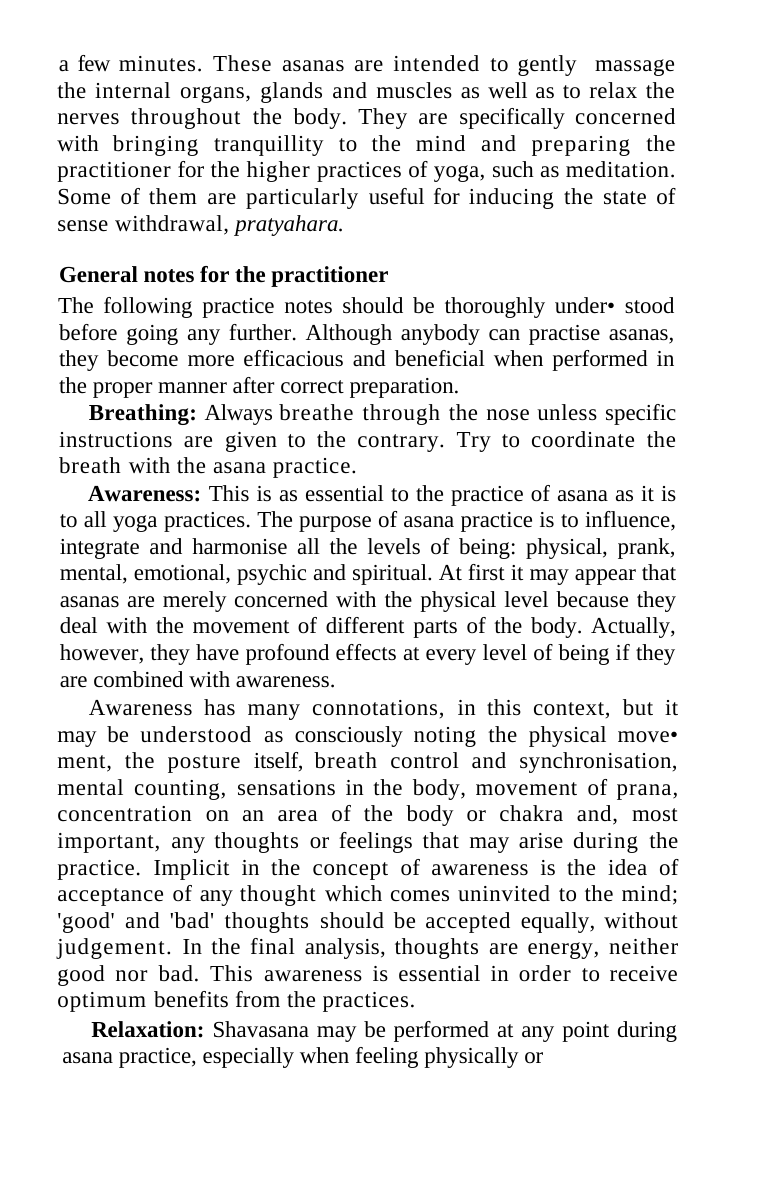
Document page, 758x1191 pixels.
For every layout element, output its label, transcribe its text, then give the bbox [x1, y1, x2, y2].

subtitle General notes for the practitioner [59, 261, 688, 287]
text Awareness has many connotations, in this context, but it may be understood as consciously noting the physical move• ment, the posture itself, breath control and synchronisation, mental counting, sensations in the body, movement of prana, concentration on an area of the body or chakra and, most important, any thoughts or feelings that may arise during the practice. Implicit in the concept of awareness is the idea of acceptance of any thought which comes uninvited to the mind; 'good' and 'bad' thoughts should be accepted equally, without judgement. In the final analysis, thoughts are energy, neither good nor bad. This awareness is essential in order to receive optimum benefits from the practices. [57, 694, 678, 1013]
text The following practice notes should be thoroughly under• stood before going any further. Although anybody can practise asanas, they become more efficacious and beneficial when performed in the proper manner after correct preparation. [58, 292, 675, 398]
text a few minutes. These asanas are intended to gently massage the internal organs, glands and muscles as well as to relax the nerves throughout the body. They are specifically concerned with bringing tranquillity to the mind and preparing the practitioner for the higher practices of yoga, such as meditation. Some of them are particularly useful for inducing the state of sense withdrawal, pratyahara. [57, 50, 676, 236]
text Breathing: Always breathe through the nose unless specific instructions are given to the contrary. Try to coordinate the breath with the asana practice. [59, 399, 676, 479]
text Relaxation: Shavasana may be performed at any point during asana practice, especially when feeling physically or [62, 1016, 677, 1069]
text Awareness: This is as essential to the practice of asana as it is to all yoga practices. The purpose of asana practice is to influence, integrate and harmonise all the levels of being: physical, prank, mental, emotional, psychic and spiritual. At first it may appear that asanas are merely concerned with the physical level because they deal with the movement of different parts of the body. Actually, however, they have profound effects at every level of being if they are combined with awareness. [59, 480, 677, 692]
